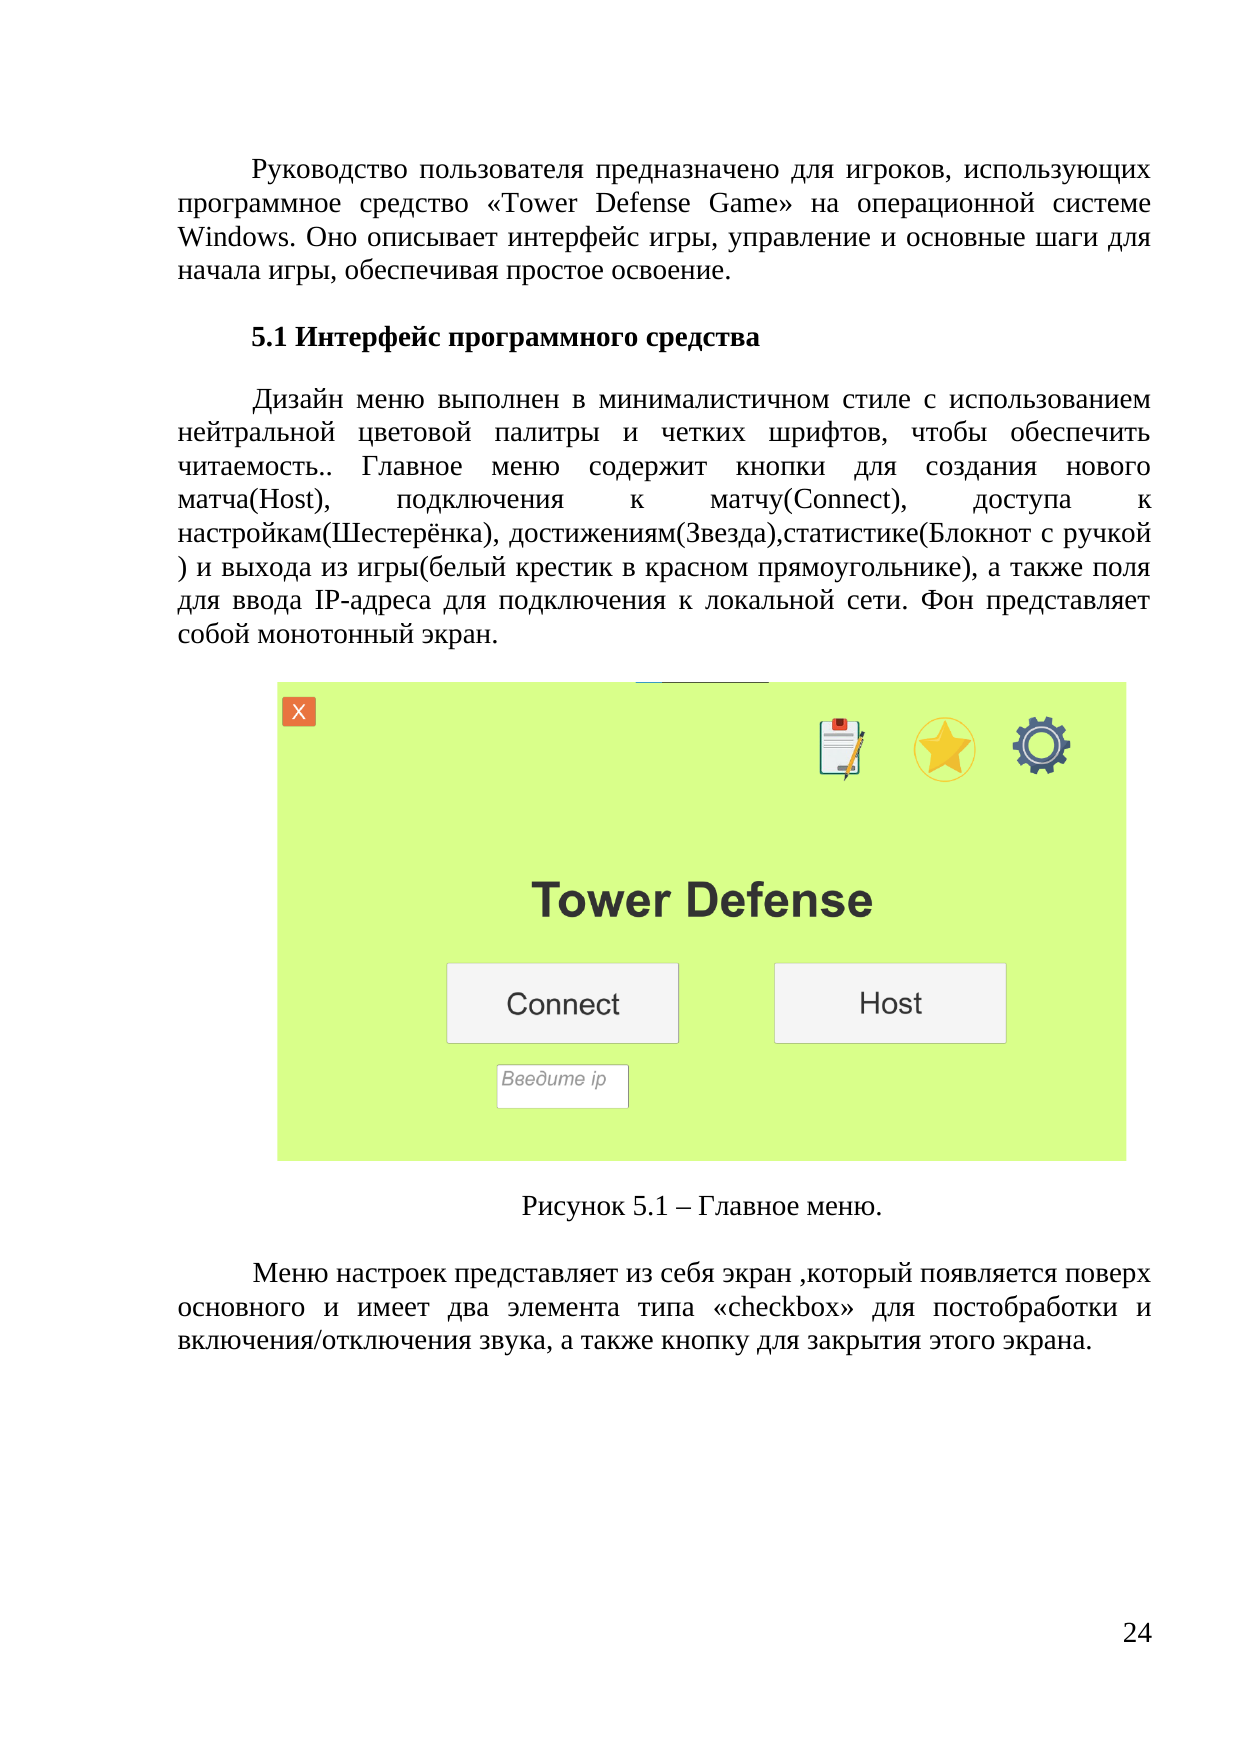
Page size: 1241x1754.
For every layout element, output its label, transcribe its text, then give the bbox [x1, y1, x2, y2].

picture [277, 682, 1127, 1161]
text Рисунок 5.1 – Главное меню. [177, 1188, 1152, 1222]
text Руководство пользователя предназначено для игроков, использующих программное средство «Tower Defense Game» на операционной системе Windows. Оно описывает интерфейс игры, управление и основные шаги для начала игры, обеспечивая простое освоение. [177, 152, 1152, 286]
subtitle 5.1 Интерфейс программного средства [177, 319, 1152, 353]
text Дизайн меню выполнен в минималистичном стиле с использованием нейтральной цветовой палитры и четких шрифтов, чтобы обеспечить читаемость.. Главное меню содержит кнопки для создания нового матча(Host), подключения к матчу(Connect), доступа к настройкам(Шестерёнка), достижениям(Звезда),статистике(Блокнот с ручкой ) и выхода из игры(белый крестик в красном прямоугольнике), а также поля для ввода IP-адреса для подключения к локальной сети. Фон представляет собой монотонный экран. [177, 381, 1152, 649]
text Меню настроек представляет из себя экран ,который появляется поверх основного и имеет два элемента типа «checkbox» для постобработки и включения/отключения звука, а также кнопку для закрытия этого экрана. [177, 1255, 1152, 1356]
